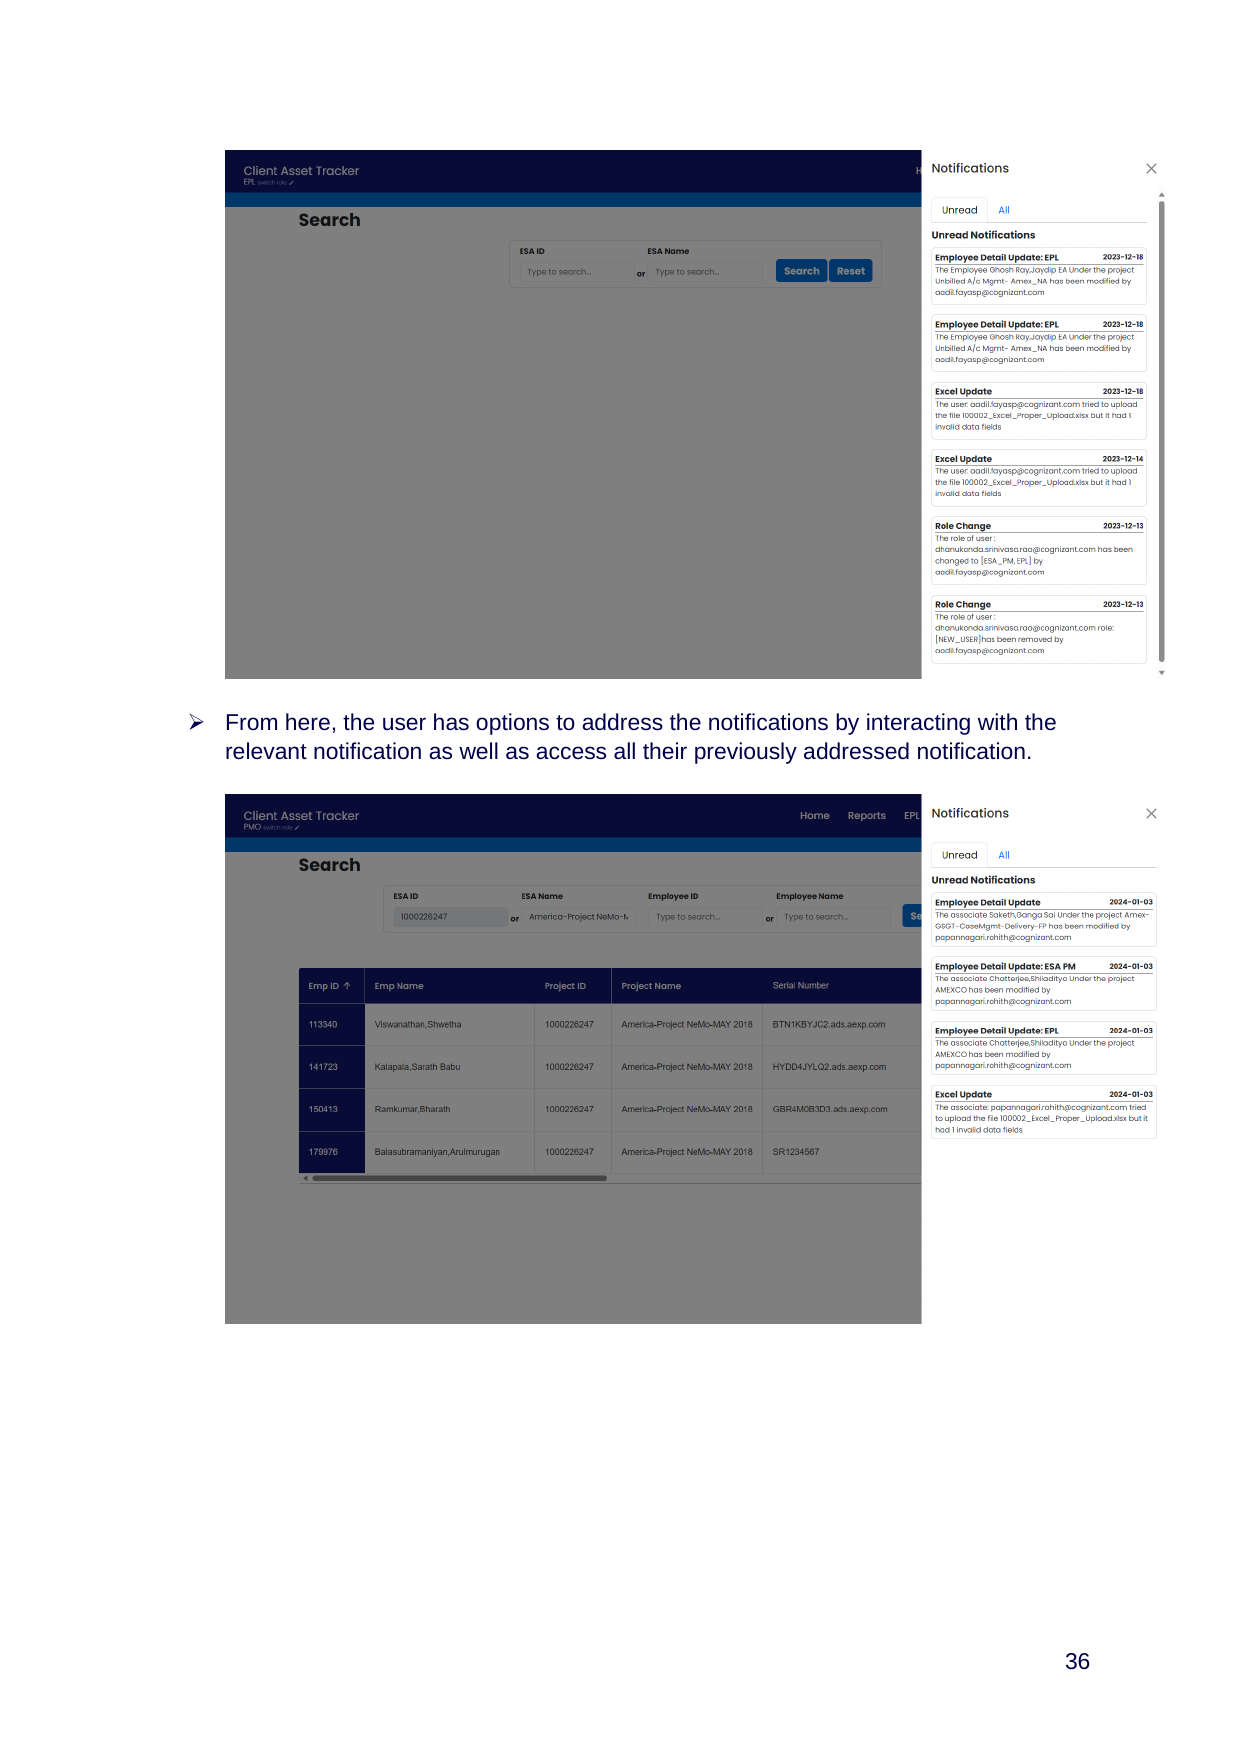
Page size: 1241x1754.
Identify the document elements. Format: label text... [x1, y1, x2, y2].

picture [225, 150, 1166, 679]
list From here, the user has options to address the notifications by interacting with the relevant notification as well as access all their previously addressed notification. [187, 709, 1090, 764]
picture [225, 794, 1166, 1324]
